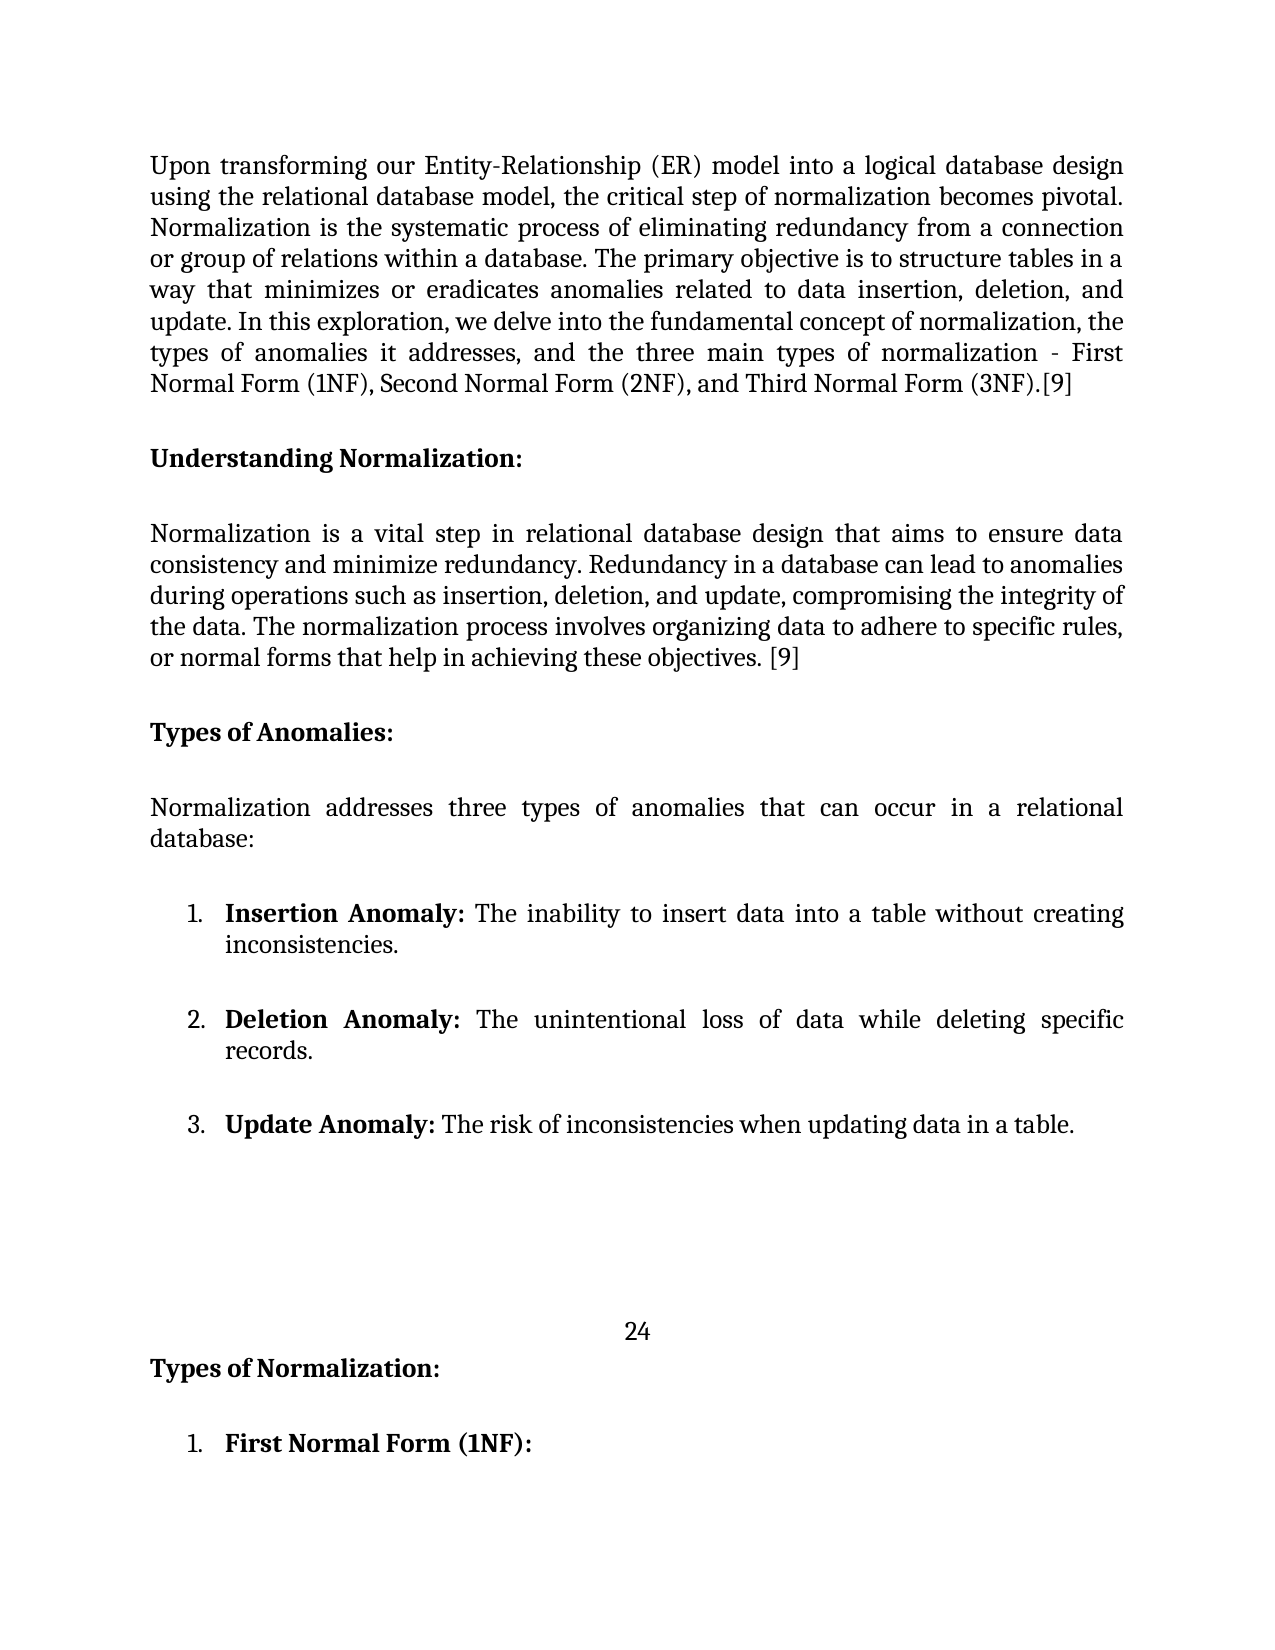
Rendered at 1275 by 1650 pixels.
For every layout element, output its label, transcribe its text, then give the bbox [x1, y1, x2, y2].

list Insertion Anomaly: The inability to insert data into a table without creating inconsistencies. [187, 898, 1125, 960]
text 24 [150, 1316, 1125, 1347]
list Deletion Anomaly: The unintentional loss of data while deleting specific records. [187, 1004, 1125, 1066]
text Understanding Normalization: [150, 443, 1125, 474]
text Normalization addresses three types of anomalies that can occur in a relational database: [150, 792, 1125, 854]
list First Normal Form (1NF): [187, 1428, 1125, 1459]
text Normalization is a vital step in relational database design that aims to ensure data consistency and minimize redundancy. Redundancy in a database can lead to anomalies during operations such as insertion, deletion, and update, compromising the integrity of the data. The normalization process involves organizing data to adhere to specific rules, or normal forms that help in achieving these objectives. [9] [150, 518, 1125, 673]
text Upon transforming our Entity-Relationship (ER) model into a logical database design using the relational database model, the critical step of normalization becomes pivotal. Normalization is the systematic process of eliminating redundancy from a connection or group of relations within a database. The primary objective is to structure tables in a way that minimizes or eradicates anomalies related to data insertion, deletion, and update. In this exploration, we delve into the fundamental concept of normalization, the types of anomalies it addresses, and the three main types of normalization - First Normal Form (1NF), Second Normal Form (2NF), and Third Normal Form (3NF).[9] [150, 150, 1125, 399]
text Types of Normalization: [150, 1353, 1125, 1384]
text Types of Anomalies: [150, 717, 1125, 748]
list Update Anomaly: The risk of inconsistencies when updating data in a table. [187, 1109, 1125, 1141]
